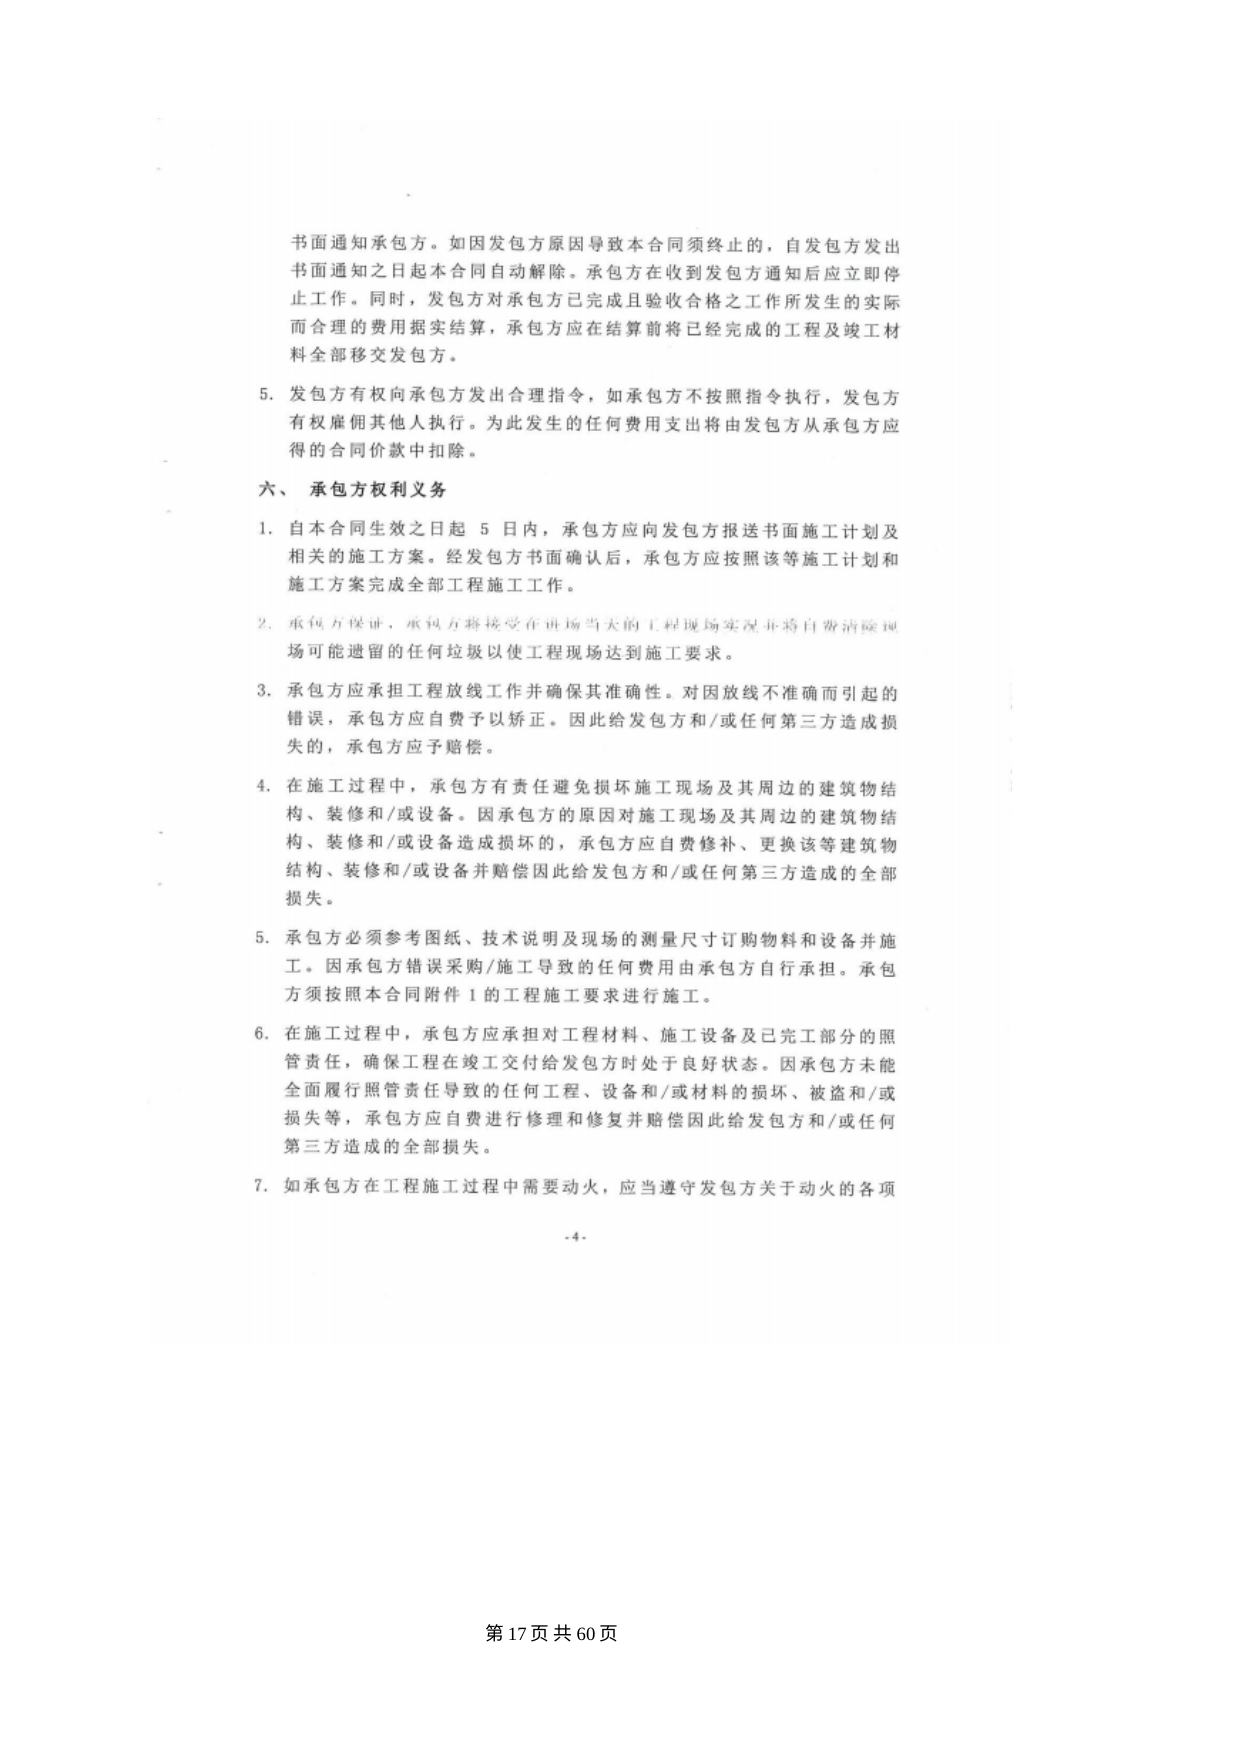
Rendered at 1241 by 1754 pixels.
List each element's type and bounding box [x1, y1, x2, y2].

picture [147, 118, 1013, 1344]
